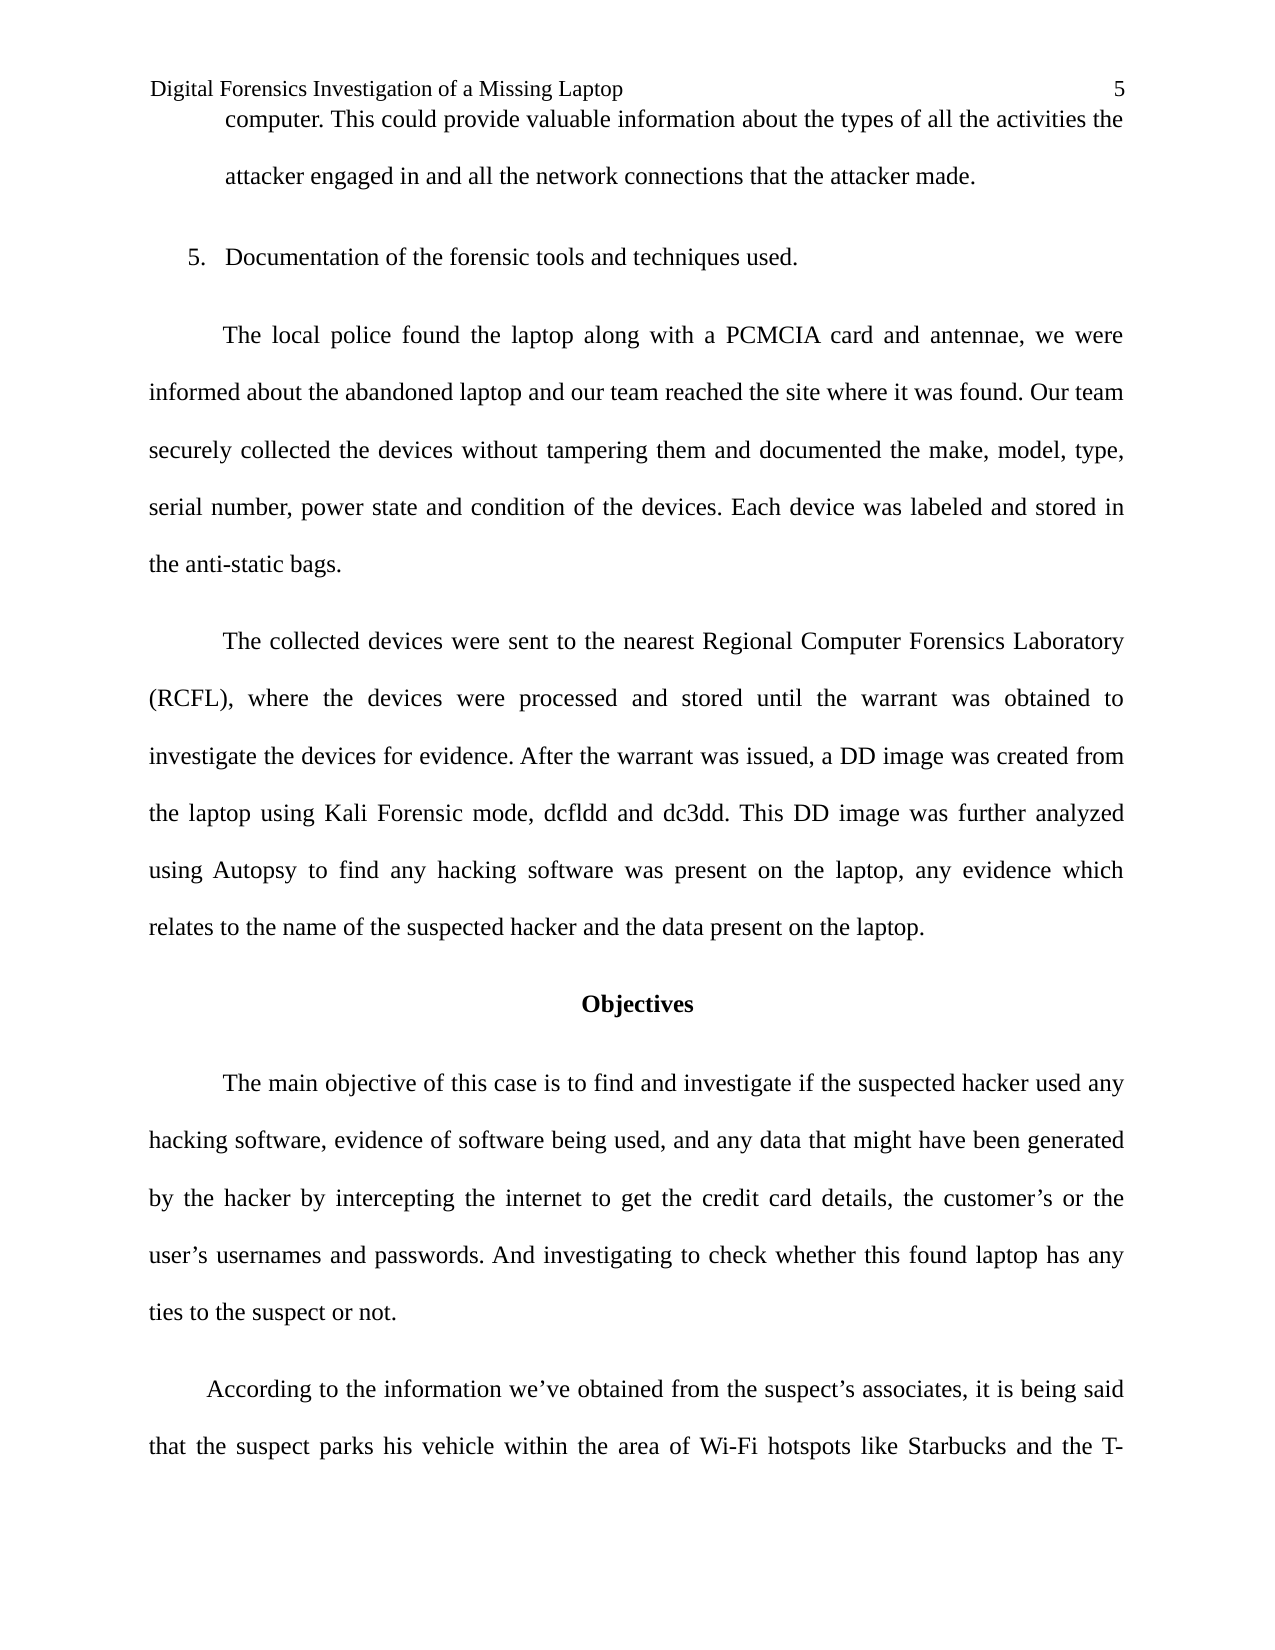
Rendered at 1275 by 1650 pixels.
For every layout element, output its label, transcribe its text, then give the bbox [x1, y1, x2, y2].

text The main objective of this case is to find and investigate if the suspected hacker used any hacking software, evidence of software being used, and any data that might have been generated by the hacker by intercepting the internet to get the credit card details, the customer’s or the user’s usernames and passwords. And investigating to check whether this found laptop has any ties to the suspect or not. [148, 1068, 1125, 1326]
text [148, 1374, 1125, 1460]
text The local police found the laptop along with a PCMCIA card and antennae, we were informed about the abandoned laptop and our team reached the site where it was found. Our team securely collected the devices without tampering them and documented the make, model, type, serial number, power state and condition of the devices. Each device was labeled and stored in the anti-static bags. [148, 320, 1125, 578]
text The collected devices were sent to the nearest Regional Computer Forensics Laboratory (RCFL), where the devices were processed and stored until the warrant was obtained to investigate the devices for evidence. After the warrant was issued, a DD image was created from the laptop using Kali Forensic mode, dcfldd and dc3dd. This DD image was further analyzed using Autopsy to find any hacking software was present on the laptop, any evidence which relates to the name of the suspected hacker and the data present on the laptop. [148, 626, 1125, 941]
list Documentation of the forensic tools and techniques used. [187, 242, 1125, 270]
subtitle Objectives [150, 989, 1125, 1018]
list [187, 104, 1125, 189]
